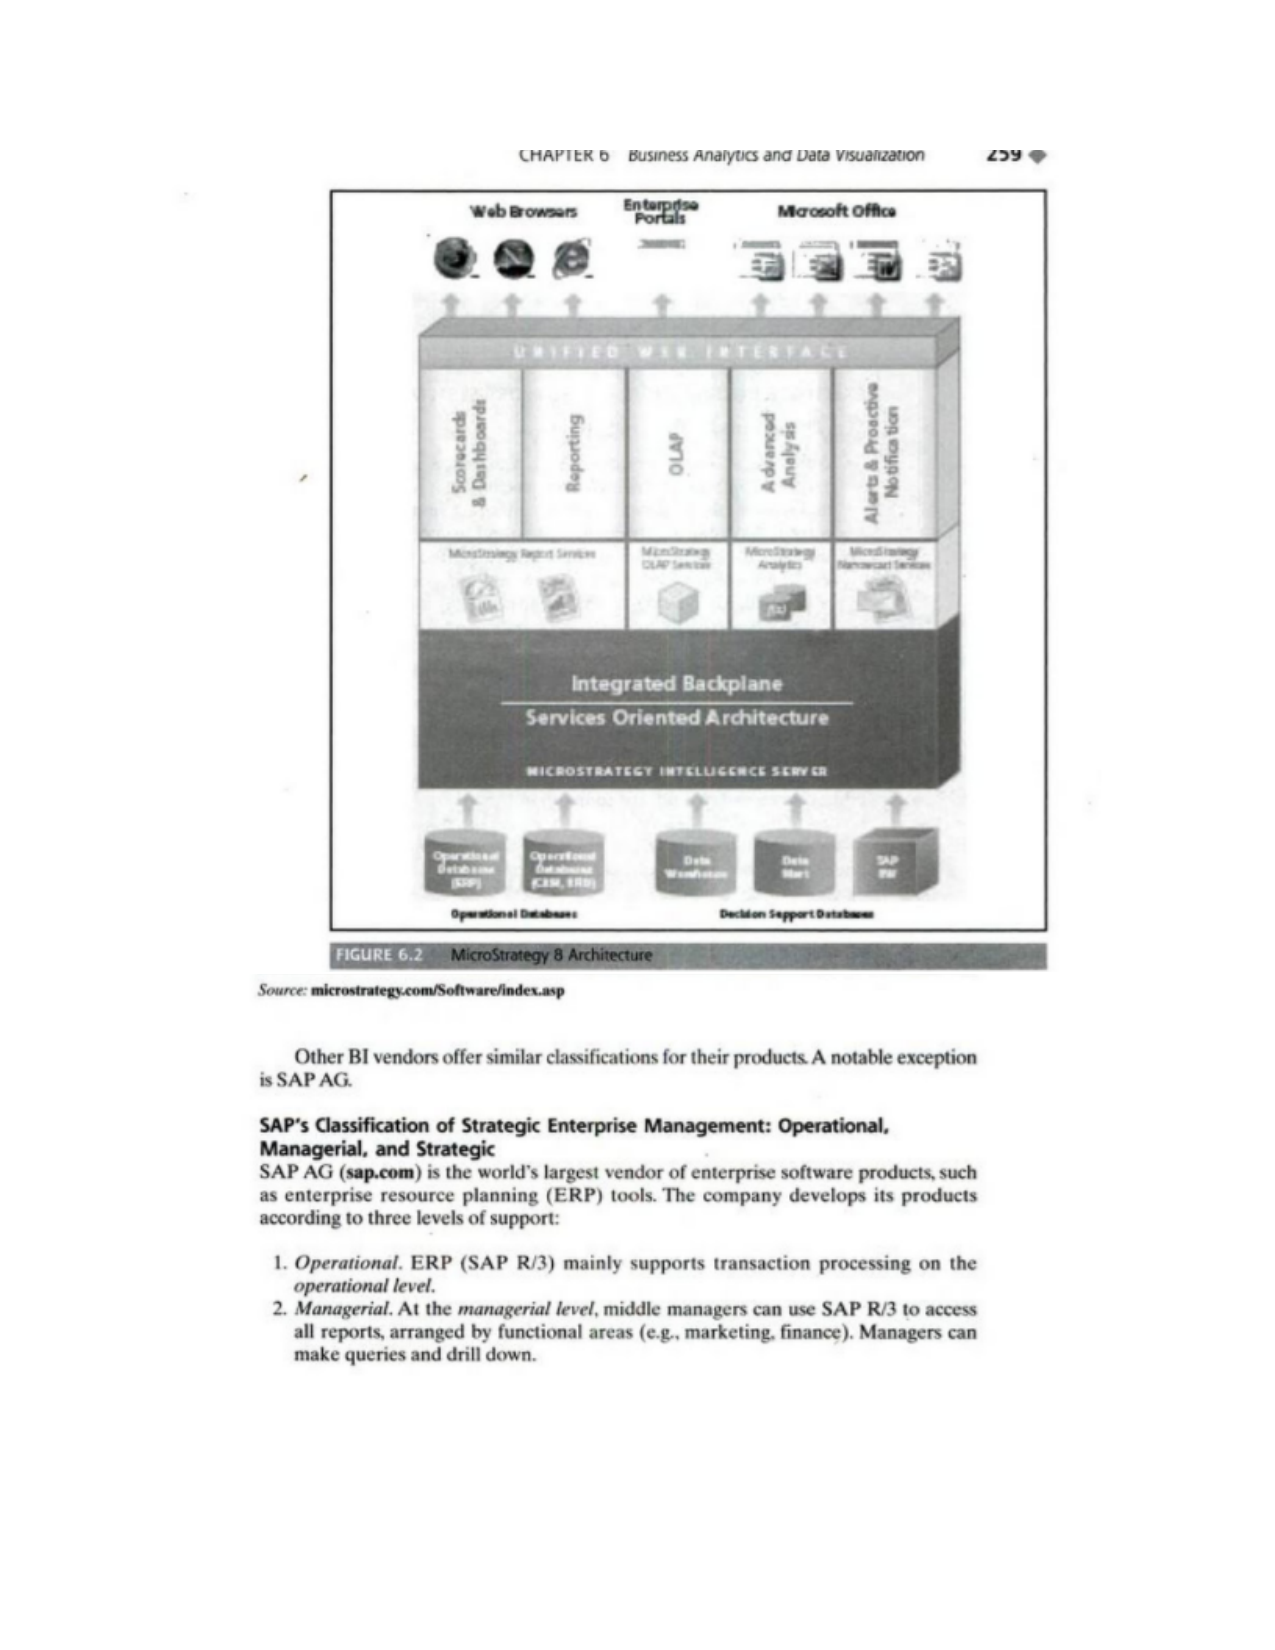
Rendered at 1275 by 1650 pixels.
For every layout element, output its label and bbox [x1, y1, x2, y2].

picture [150, 150, 1102, 972]
picture [150, 974, 1029, 1410]
